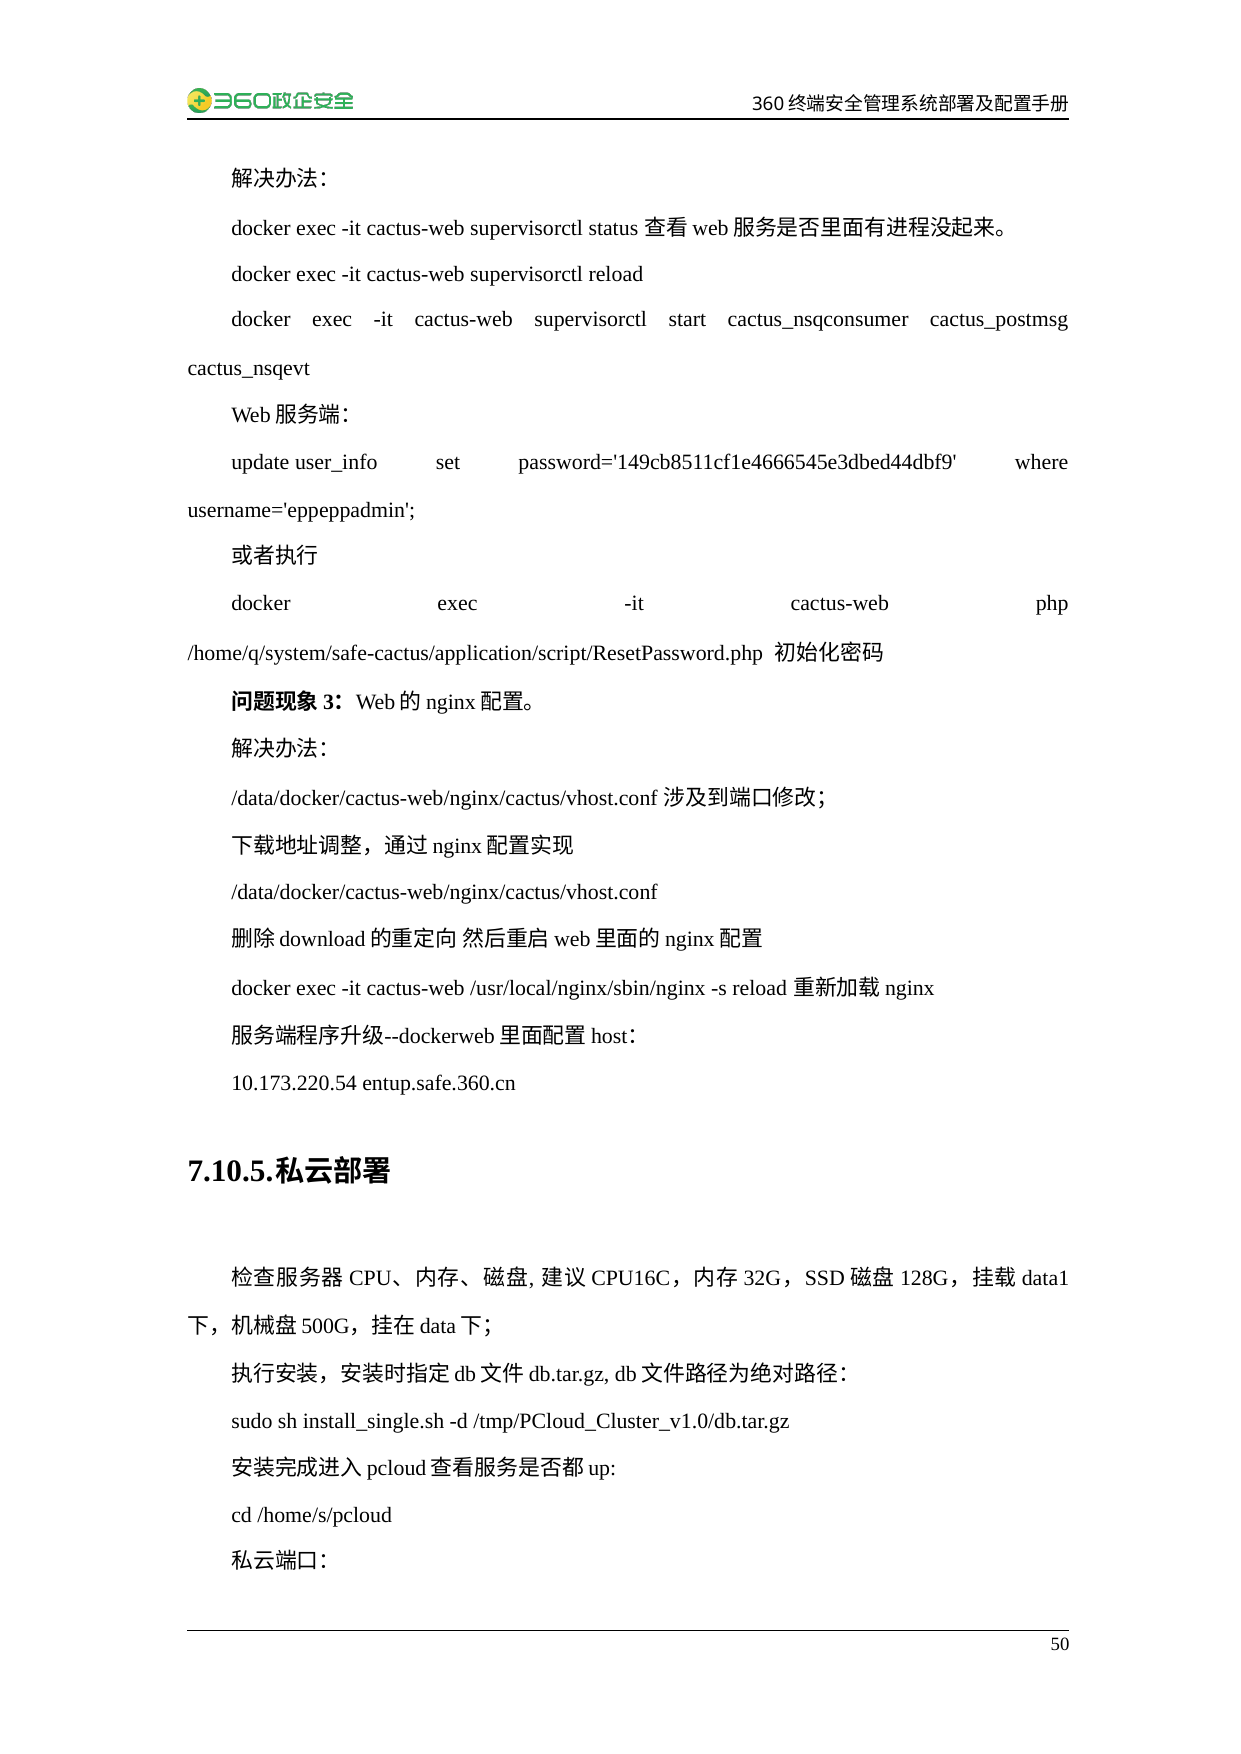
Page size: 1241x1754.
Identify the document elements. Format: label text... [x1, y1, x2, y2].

subtitle 私云部署 [187, 1138, 1069, 1203]
text 解决办法： [187, 162, 1069, 194]
text docker exec -it cactus-web supervisorctl status 查看web服务是否里面有进程没起来。 [187, 209, 1069, 242]
text 10.173.220.54 entup.safe.360.cn [187, 1066, 1069, 1098]
text 安装完成进入pcloud查看服务是否都up: [187, 1449, 1069, 1482]
text cd /home/s/pcloud [187, 1498, 1069, 1530]
text 私云端口： [187, 1543, 1069, 1576]
text /data/docker/cactus-web/nginx/cactus/vhost.conf 涉及到端口修改； [187, 779, 1069, 812]
text docker exec -it cactus-web /usr/local/nginx/sbin/nginx -s reload 重新加载nginx [187, 969, 1069, 1002]
text /data/docker/cactus-web/nginx/cactus/vhost.conf [187, 876, 1069, 908]
picture [187, 88, 353, 113]
text 解决办法： [187, 732, 1069, 764]
text 服务端程序升级--dockerweb里面配置host： [187, 1017, 1069, 1050]
text 删除download的重定向 然后重启web里面的nginx配置 [187, 921, 1069, 953]
text 问题现象3：Web的nginx配置。 [187, 683, 1069, 716]
text docker exec -it cactus-web supervisorctl start cactus_nsqconsumer cactus_postmsg cactus_nsqevt [187, 303, 1069, 384]
text 检查服务器CPU、内存、磁盘, 建议CPU16C，内存32G，SSD磁盘128G，挂载data1下，机械盘500G，挂在data下； [187, 1259, 1069, 1340]
text 下载地址调整，通过nginx配置实现 [187, 827, 1069, 860]
text docker exec -it cactus-web supervisorctl reload [187, 258, 1069, 290]
text 或者执行 [187, 539, 1069, 571]
text update user_info set password='149cb8511cf1e4666545e3dbed44dbf9' where username='eppeppadmin'; [187, 445, 1069, 526]
text docker exec -it cactus-web php /home/q/system/safe-cactus/application/script/ResetPassword.php 初始化密码 [187, 586, 1069, 667]
text Web服务端： [187, 397, 1069, 429]
text 执行安装，安装时指定db文件db.tar.gz, db文件路径为绝对路径： [187, 1356, 1069, 1389]
text sudo sh install_single.sh -d /tmp/PCloud_Cluster_v1.0/db.tar.gz [187, 1404, 1069, 1437]
